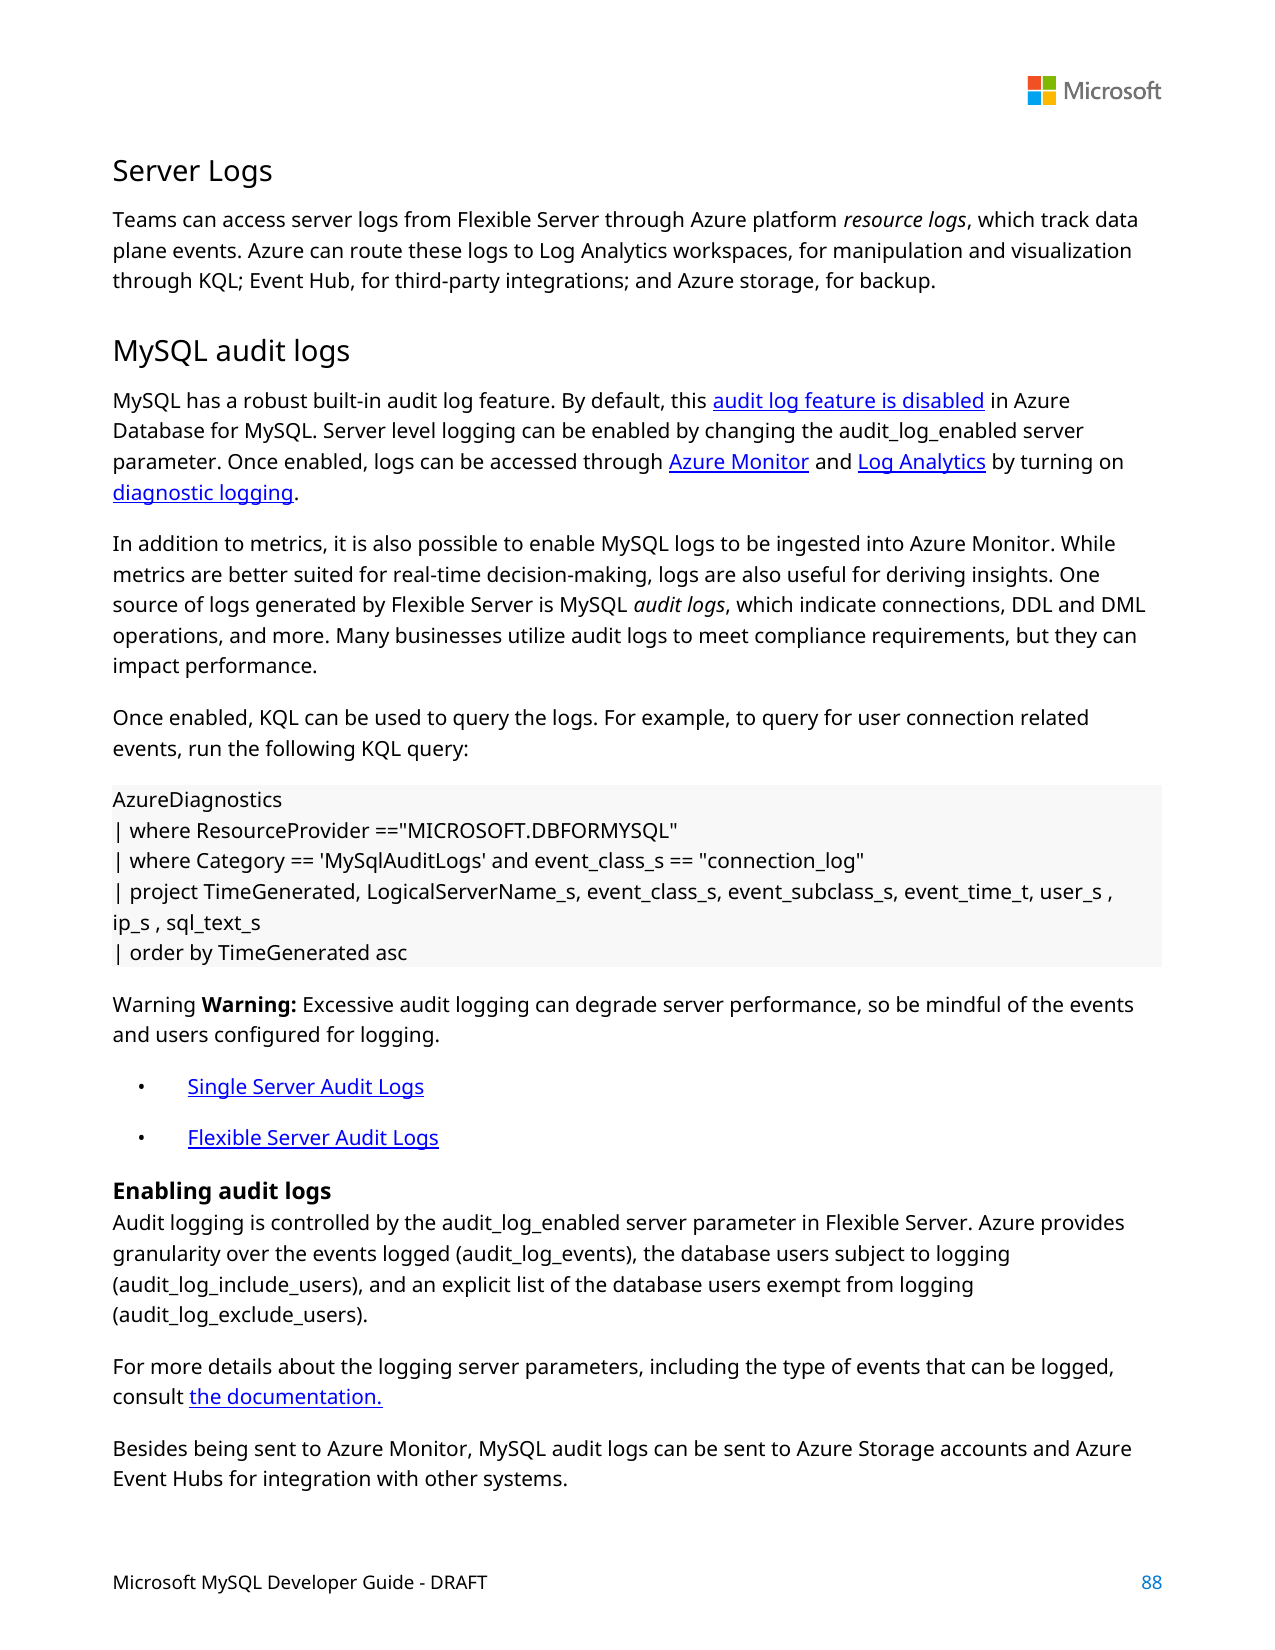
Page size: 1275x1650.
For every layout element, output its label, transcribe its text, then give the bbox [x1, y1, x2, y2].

subtitle Enabling audit logs [112, 1175, 1162, 1206]
text Audit logging is controlled by the audit_log_enabled server parameter in Flexible Server. Azure provides granularity over the events logged (audit_log_events), the database users subject to logging (audit_log_include_users), and an explicit list of the database users exempt from logging (audit_log_exclude_users). [112, 1208, 1162, 1329]
subtitle Server Logs [112, 150, 1162, 190]
text MySQL has a robust built-in audit log feature. By default, this audit log feature is disabled in Azure Database for MySQL. Server level logging can be enabled by changing the audit_log_enabled server parameter. Once enabled, logs can be accessed through Azure Monitor and Log Analytics by turning on diagnostic logging. [112, 386, 1162, 506]
text Besides being sent to Azure Monitor, MySQL audit logs can be sent to Azure Storage accounts and Azure Event Hubs for integration with other systems. [112, 1434, 1162, 1493]
text Warning Warning: Excessive audit logging can degrade server performance, so be mindful of the events and users configured for logging. [112, 990, 1162, 1049]
text In addition to metrics, it is also possible to enable MySQL logs to be ingested into Azure Monitor. While metrics are better suited for real-time decision-making, logs are also useful for deriving insights. One source of logs generated by Flexible Server is MySQL audit logs, which indicate connections, DDL and DML operations, and more. Many businesses utilize audit logs to meet compliance requirements, but they can impact performance. [112, 529, 1162, 680]
subtitle MySQL audit logs [112, 331, 1162, 370]
list Single Server Audit Logs [137, 1072, 1162, 1100]
text For more details about the logging server parameters, including the type of events that can be logged, consult the documentation. [112, 1352, 1162, 1411]
picture [1026, 75, 1163, 107]
list Flexible Server Audit Logs [137, 1123, 1162, 1152]
text AzureDiagnostics | where ResourceProvider =="MICROSOFT.DBFORMYSQL" | where Category == 'MySqlAuditLogs' and event_class_s == "connection_log" | project TimeGenerated, LogicalServerName_s, event_class_s, event_subclass_s, event_time_t, user_s , ip_s , sql_text_s | order by TimeGenerated asc [112, 785, 1162, 967]
text Teams can access server logs from Flexible Server through Azure platform resource logs, which track data plane events. Azure can route these logs to Log Analytics workspaces, for manipulation and visualization through KQL; Event Hub, for third-party integrations; and Azure storage, for backup. [112, 205, 1162, 295]
text Once enabled, KQL can be used to query the logs. For example, to query for user connection related events, run the following KQL query: [112, 703, 1162, 762]
